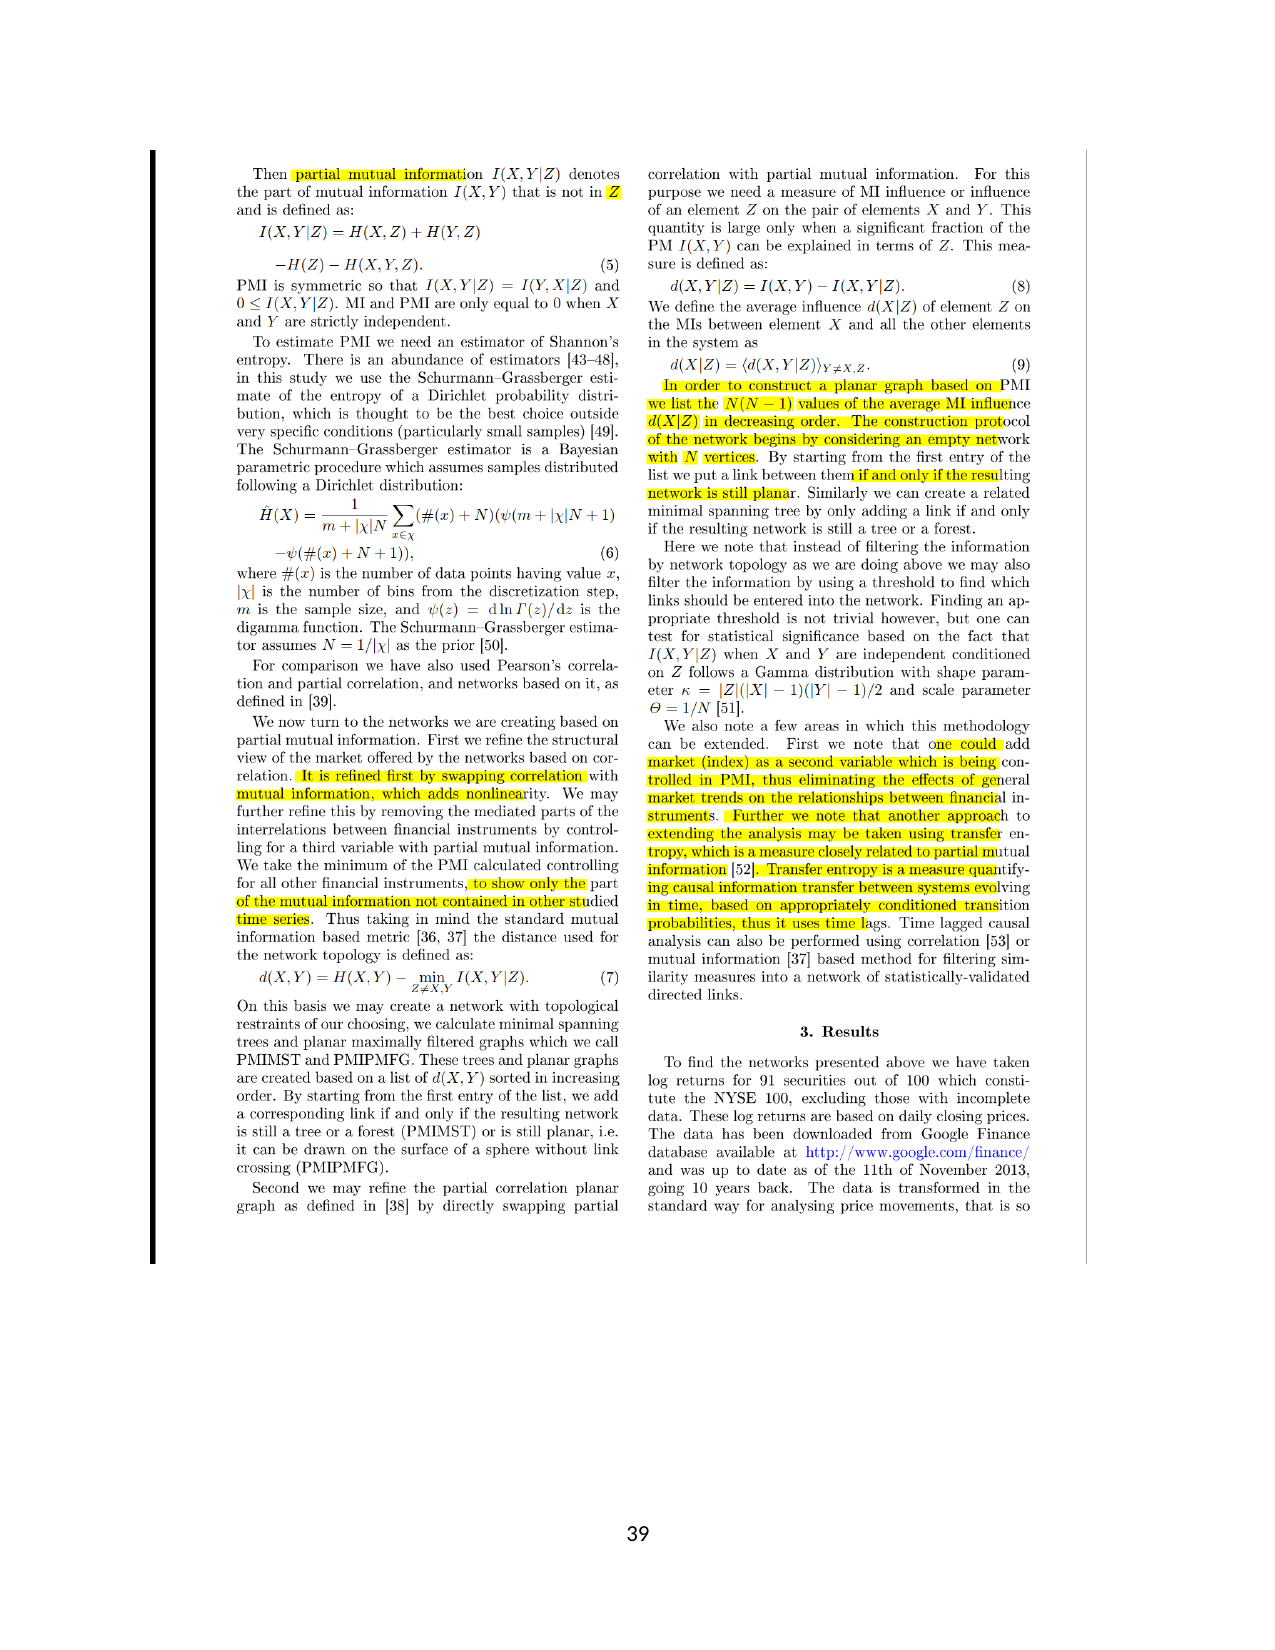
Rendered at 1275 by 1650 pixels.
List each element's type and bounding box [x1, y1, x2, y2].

picture [150, 150, 1087, 1264]
